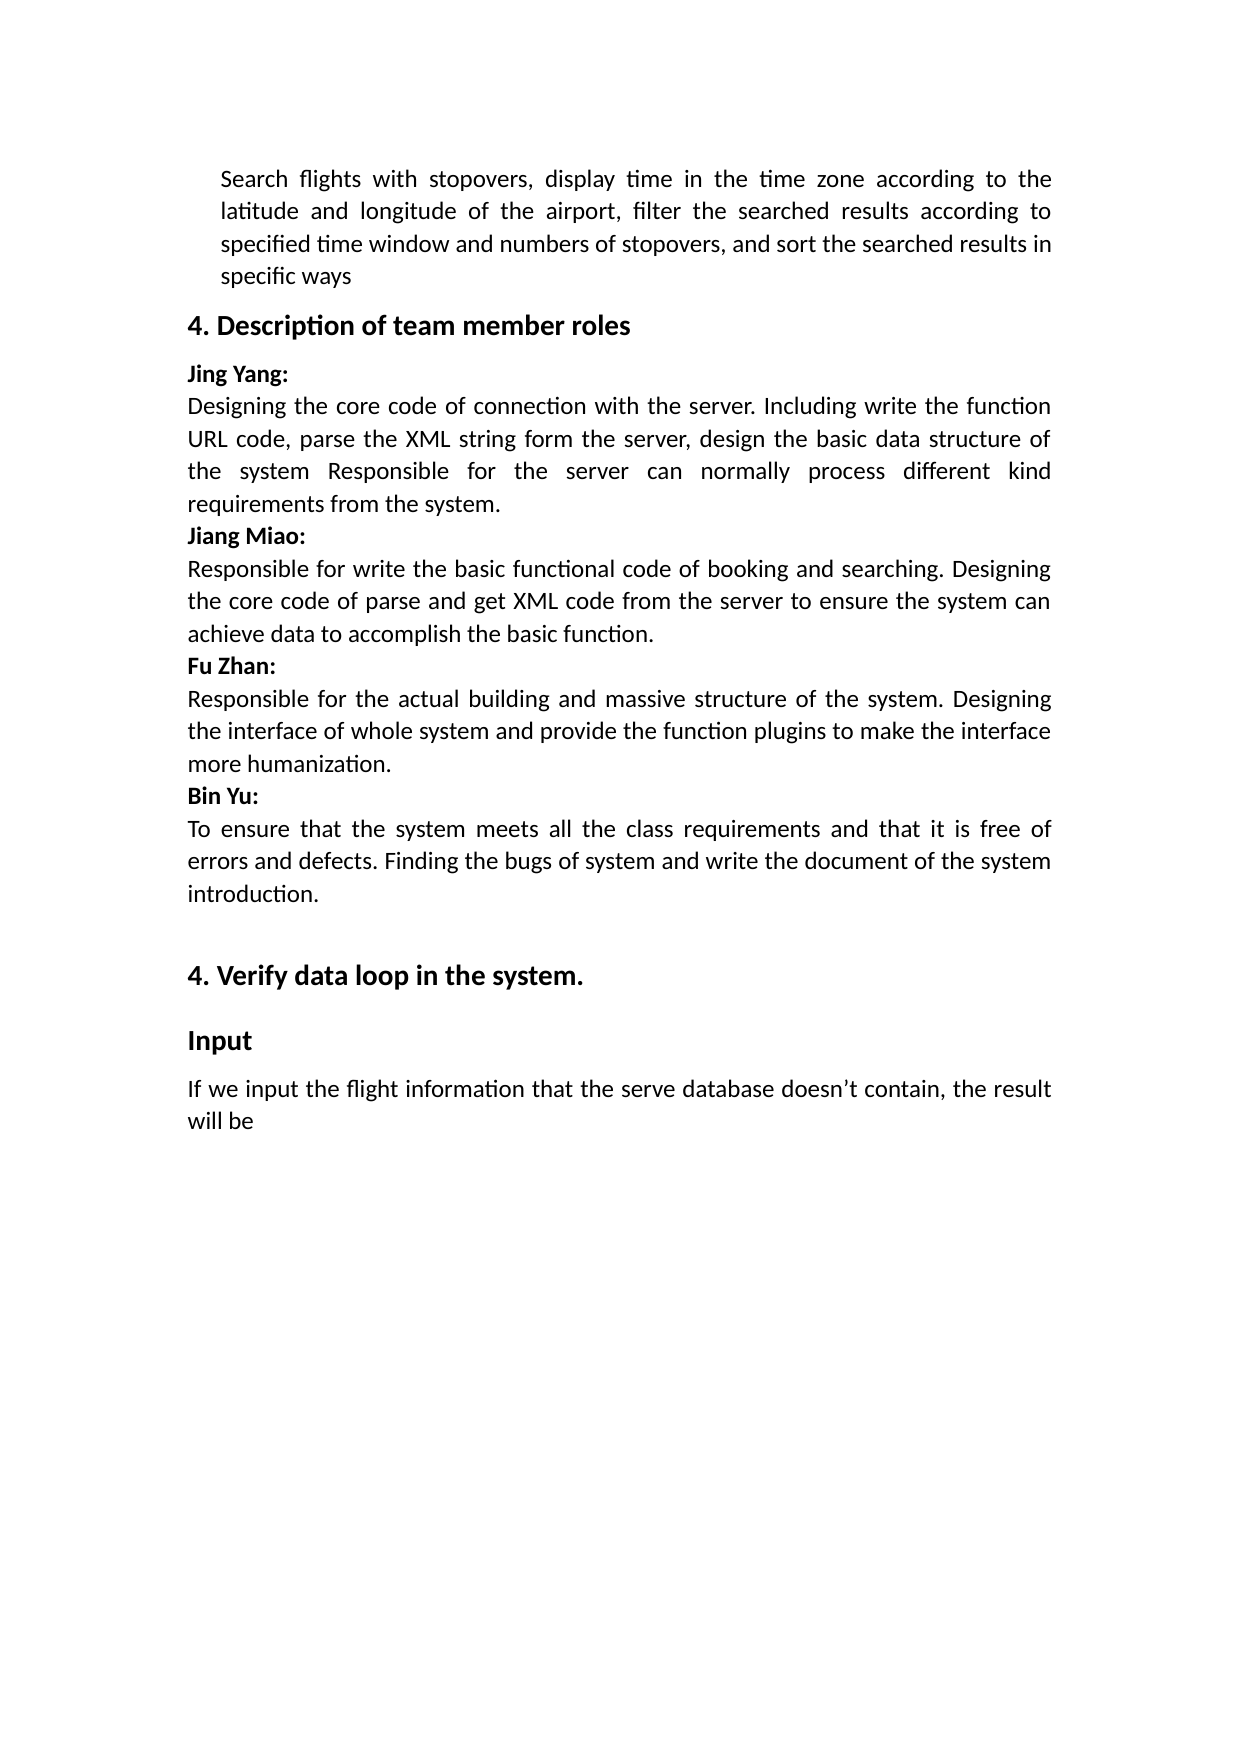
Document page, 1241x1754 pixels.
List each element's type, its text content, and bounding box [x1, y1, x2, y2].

text Fu Zhan: [187, 649, 1053, 682]
text Designing the core code of connection with the server. Including write the function URL code, parse the XML string form the server, design the basic data structure of the system Responsible for the server can normally process different kind requirements from the system. [187, 389, 1053, 519]
text Search flights with stopovers, display time in the time zone according to the latitude and longitude of the airport, filter the searched results according to specified time window and numbers of stopovers, and sort the searched results in specific ways [220, 162, 1053, 292]
text Bin Yu: [187, 779, 1053, 812]
text Jiang Miao: [187, 519, 1053, 552]
text 4. Verify data loop in the system. [187, 942, 1053, 1007]
text To ensure that the system meets all the class requirements and that it is free of errors and defects. Finding the bugs of system and write the document of the system introduction. [187, 812, 1053, 909]
text 4. Description of team member roles [187, 292, 1053, 357]
text Input [187, 1007, 1053, 1072]
text If we input the flight information that the serve database doesn’t contain, the result will be [187, 1072, 1053, 1137]
text Responsible for write the basic functional code of booking and searching. Designing the core code of parse and get XML code from the server to ensure the system can achieve data to accomplish the basic function. [187, 552, 1053, 649]
text Responsible for the actual building and massive structure of the system. Designing the interface of whole system and provide the function plugins to make the interface more humanization. [187, 682, 1053, 779]
text Jing Yang: [187, 357, 1053, 389]
